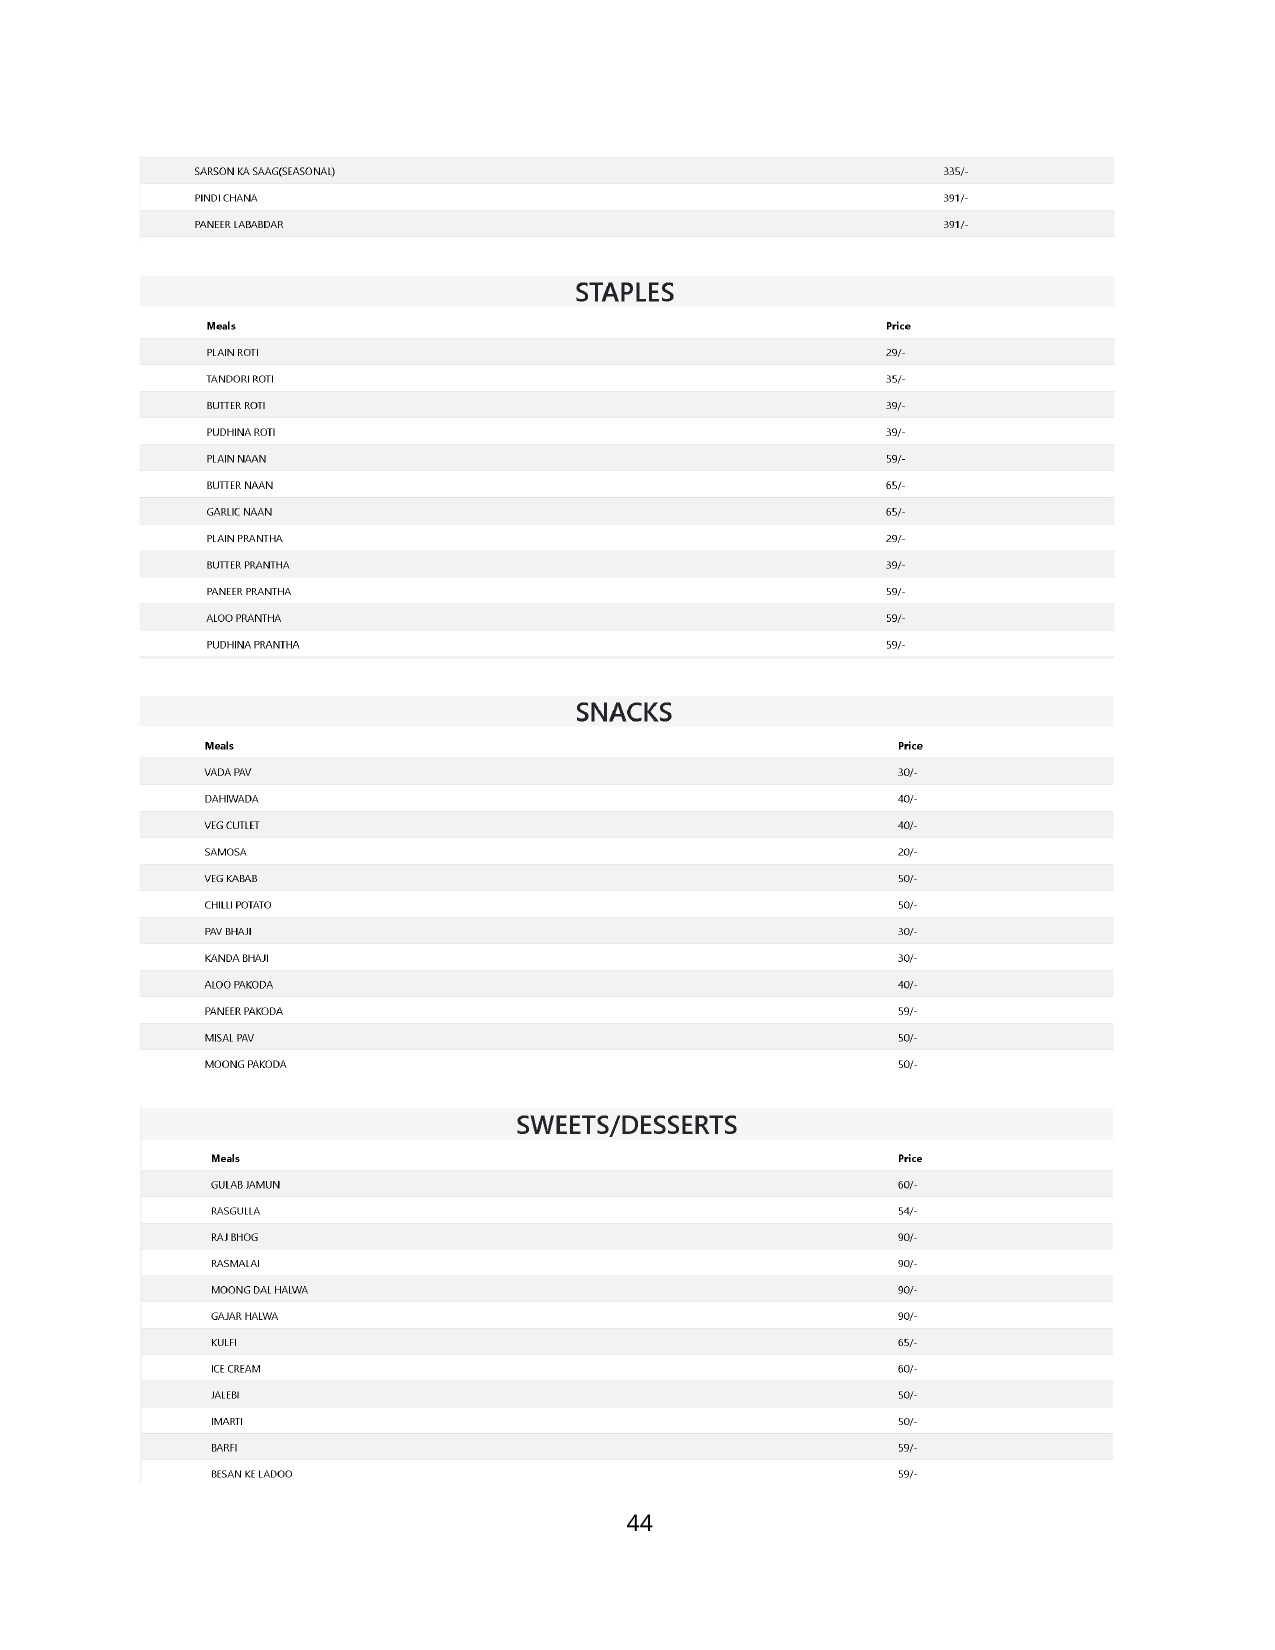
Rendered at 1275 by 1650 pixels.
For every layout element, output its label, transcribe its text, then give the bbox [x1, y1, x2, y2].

picture [139, 696, 1115, 1076]
picture [139, 156, 1115, 243]
picture [139, 1106, 1115, 1483]
picture [139, 273, 1115, 659]
